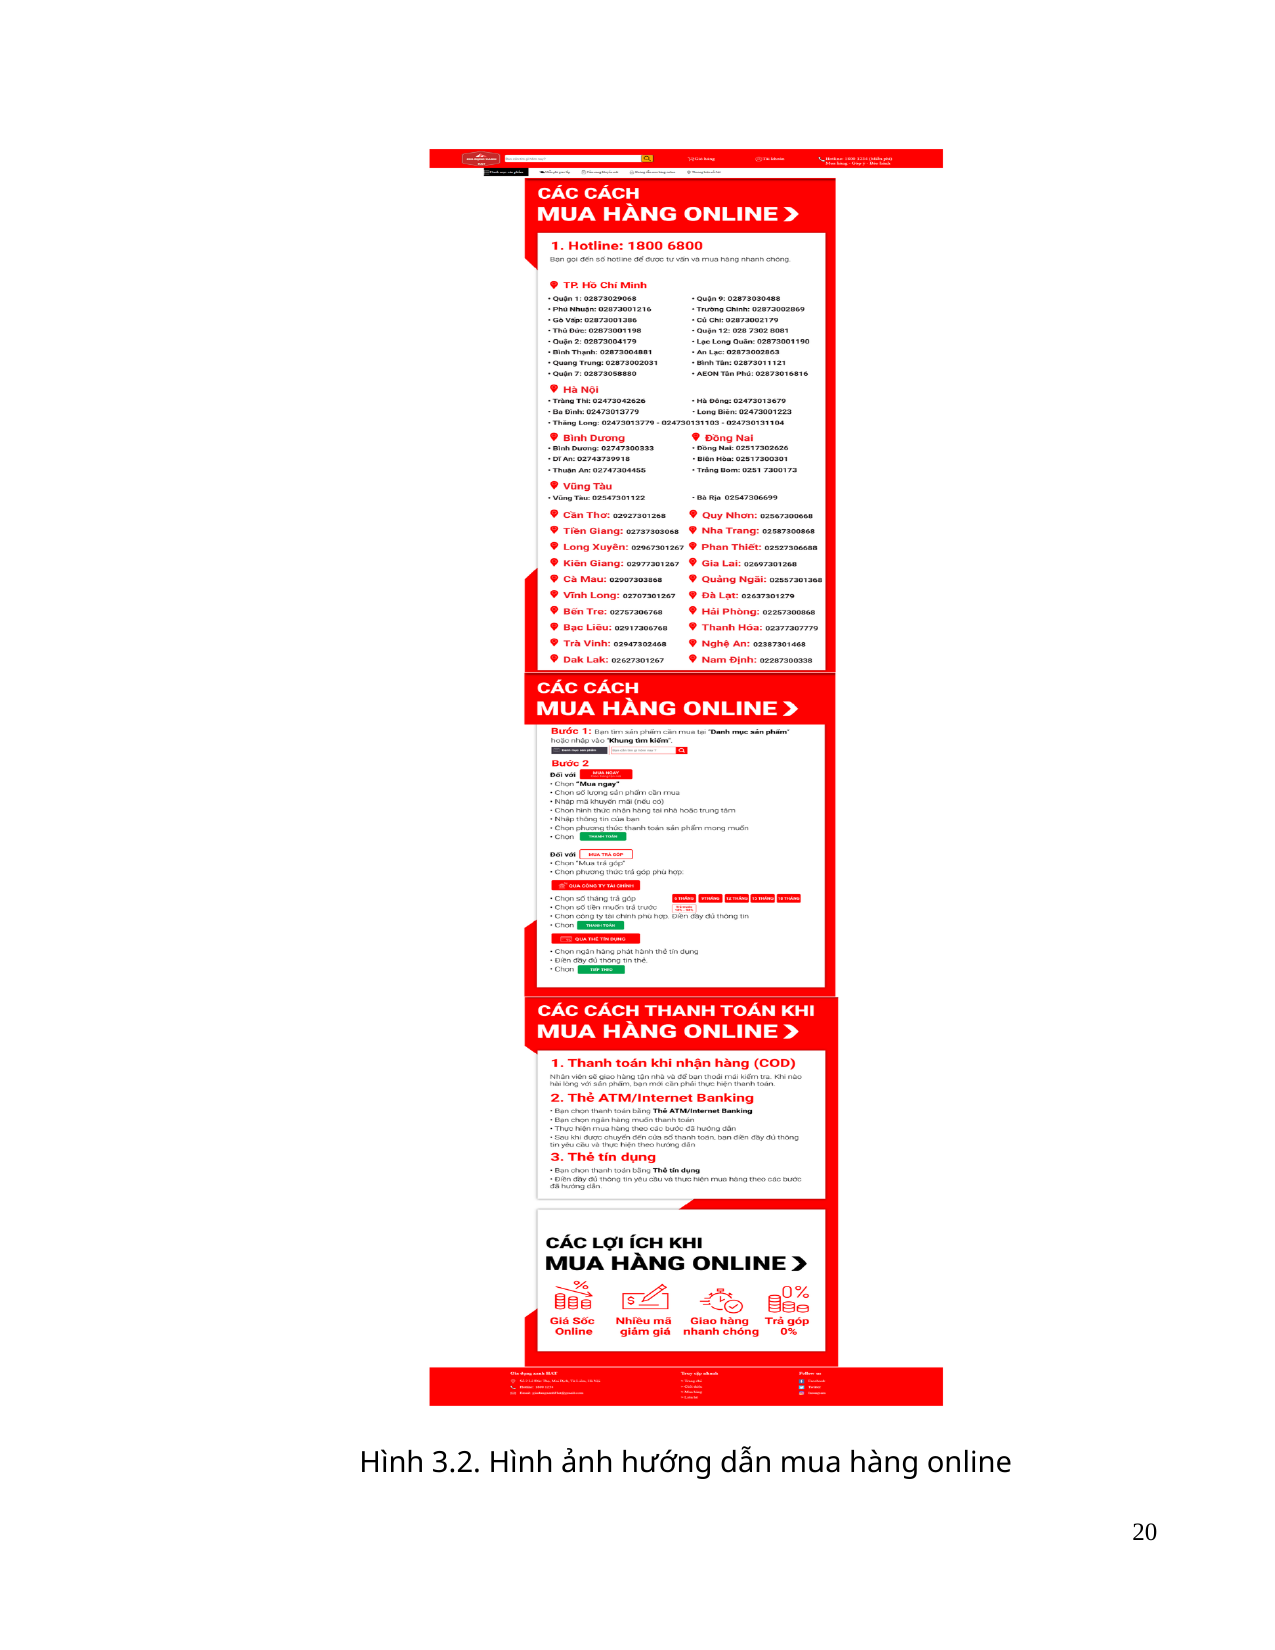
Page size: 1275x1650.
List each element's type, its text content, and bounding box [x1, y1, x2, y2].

picture [427, 147, 945, 1407]
text Hình 3.2. Hình ảnh hướng dẫn mua hàng online [177, 1442, 1157, 1481]
